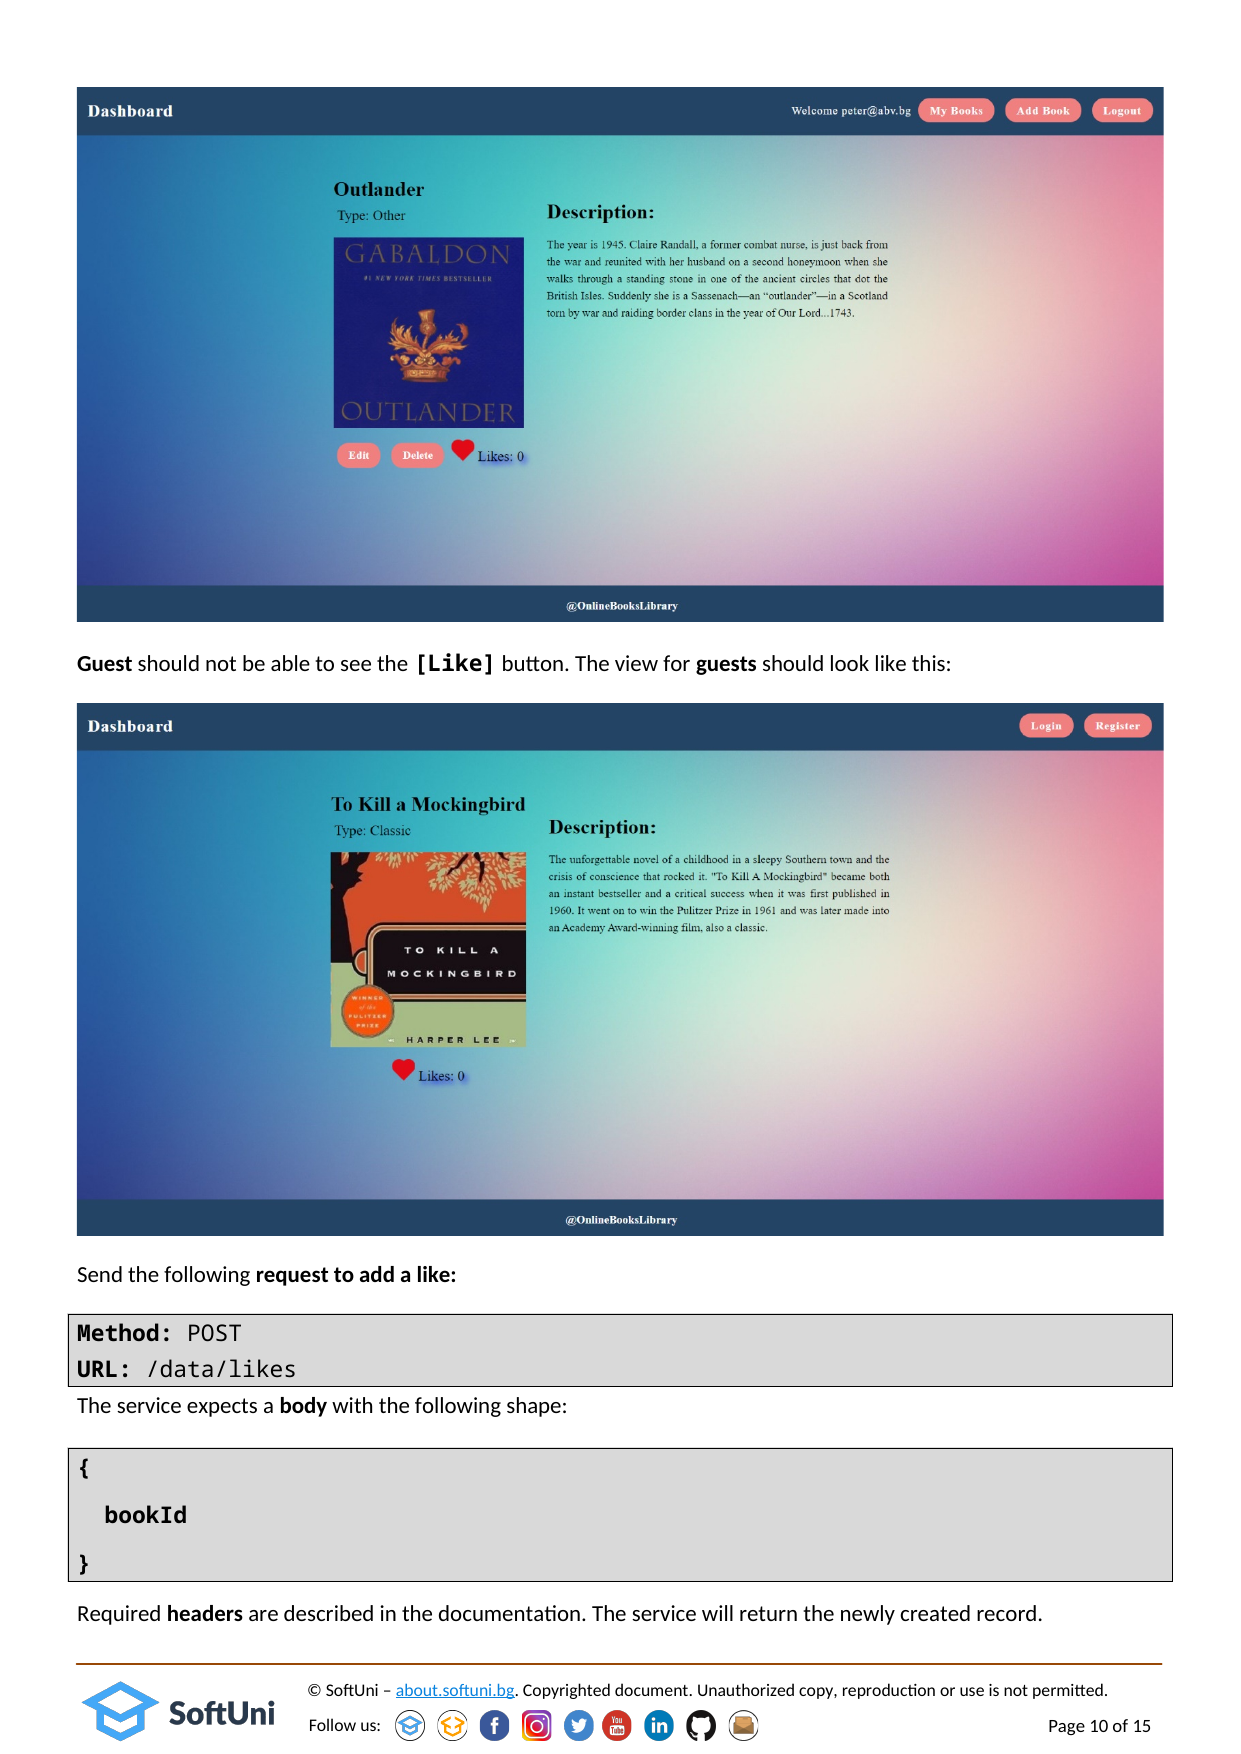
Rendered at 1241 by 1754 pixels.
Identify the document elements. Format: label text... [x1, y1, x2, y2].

picture [479, 1710, 510, 1741]
picture [76, 87, 1164, 622]
text Send the following request to add a like: [77, 1260, 1163, 1288]
text { [69, 1449, 1172, 1482]
text URL: /data/likes [69, 1349, 1172, 1386]
picture [75, 1676, 281, 1747]
picture [644, 1710, 653, 1719]
picture [658, 1723, 667, 1732]
picture [665, 1732, 674, 1741]
picture [665, 1710, 674, 1719]
text Method: POST [69, 1315, 1172, 1348]
text bookId [69, 1496, 1172, 1530]
picture [395, 1710, 425, 1741]
picture [686, 1710, 716, 1741]
picture [602, 1710, 632, 1741]
picture [564, 1710, 594, 1741]
text Required headers are described in the documentation. The service will return the newly created record. [77, 1599, 1163, 1627]
picture [437, 1710, 468, 1741]
text Guest should not be able to see the [Like] button. The view for guests should look like this: [77, 646, 1163, 678]
picture [728, 1710, 759, 1741]
picture [644, 1732, 653, 1741]
text } [69, 1544, 1172, 1581]
text The service expects a body with the following shape: [77, 1392, 1163, 1419]
picture [76, 703, 1164, 1236]
picture [522, 1710, 552, 1741]
